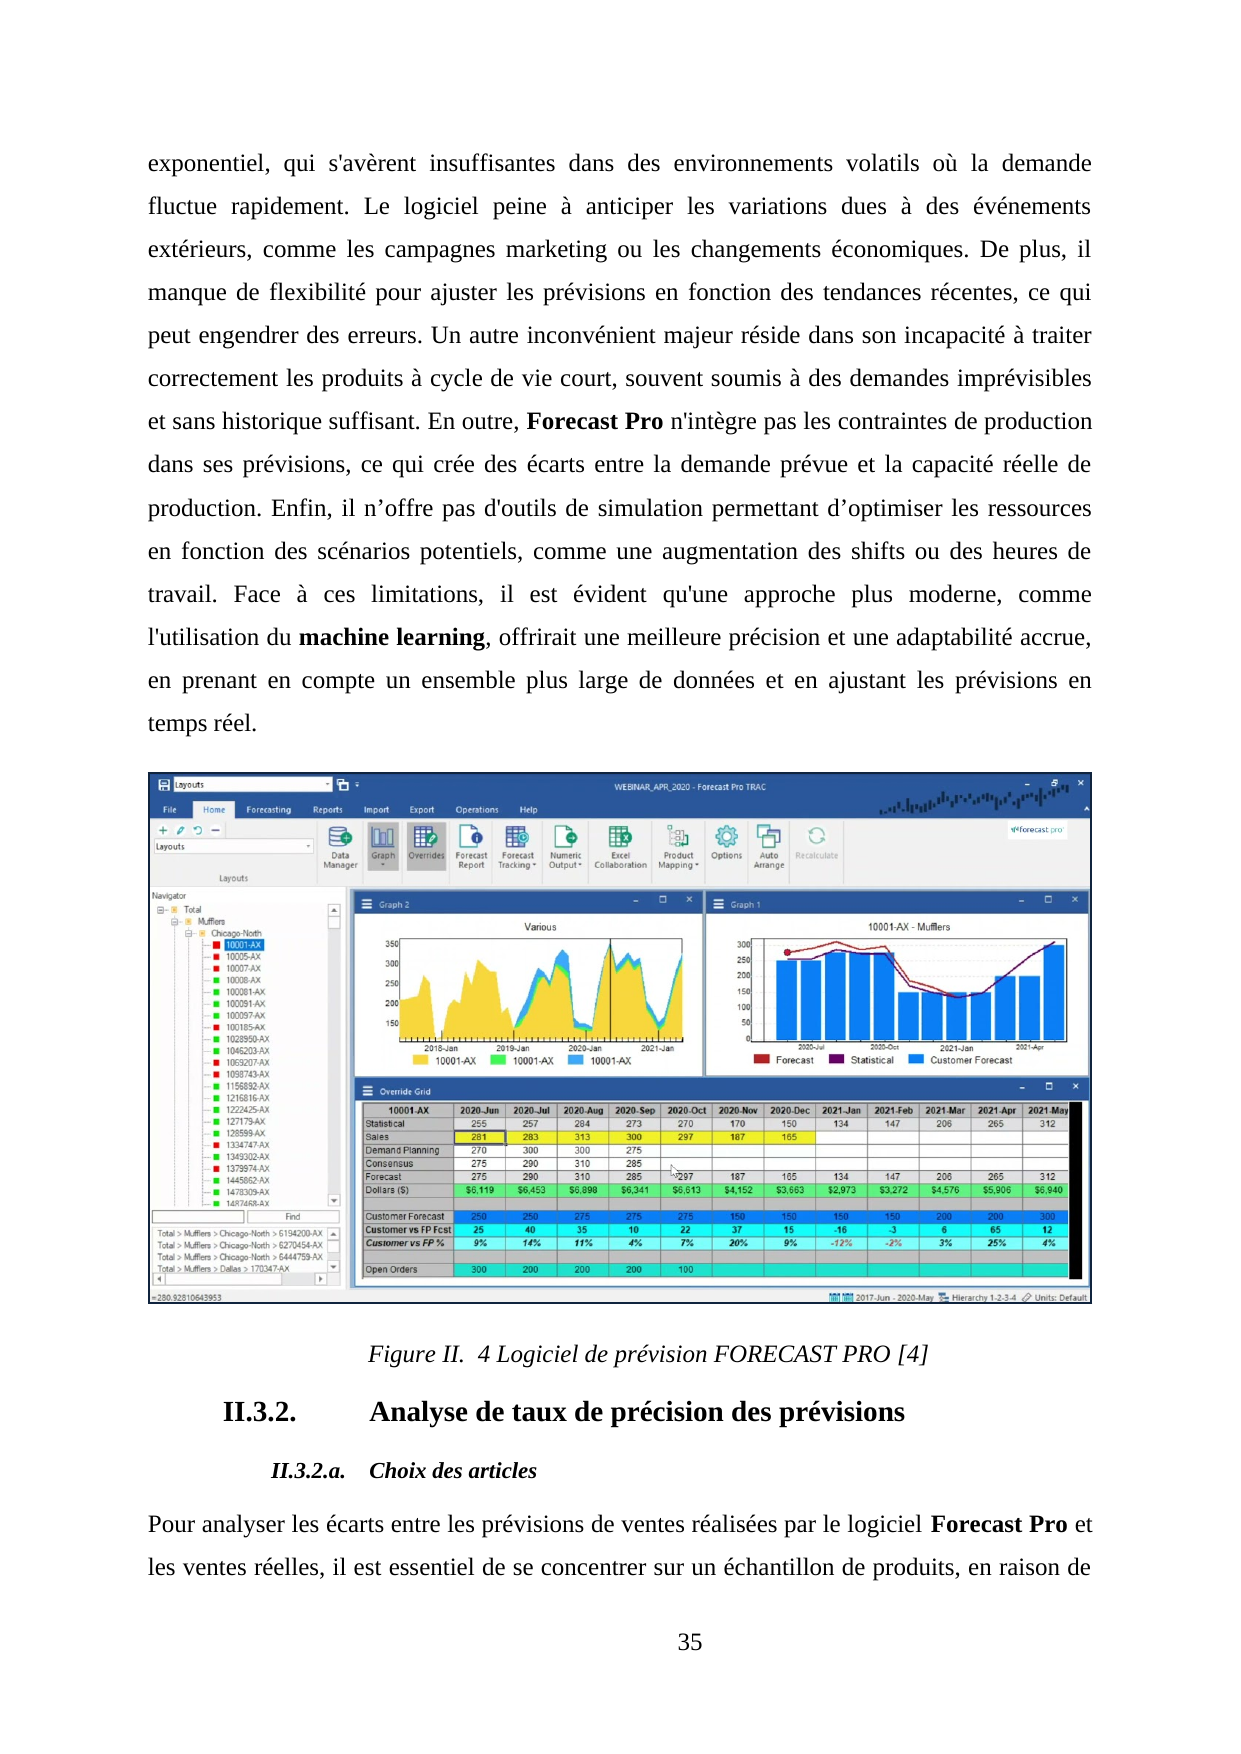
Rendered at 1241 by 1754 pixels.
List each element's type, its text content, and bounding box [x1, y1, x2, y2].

text Choix des articles [259, 1457, 1093, 1484]
text Analyse de taux de précision des prévisions [223, 1394, 1093, 1428]
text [148, 1509, 1093, 1581]
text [148, 148, 1093, 737]
picture [150, 774, 1090, 1302]
